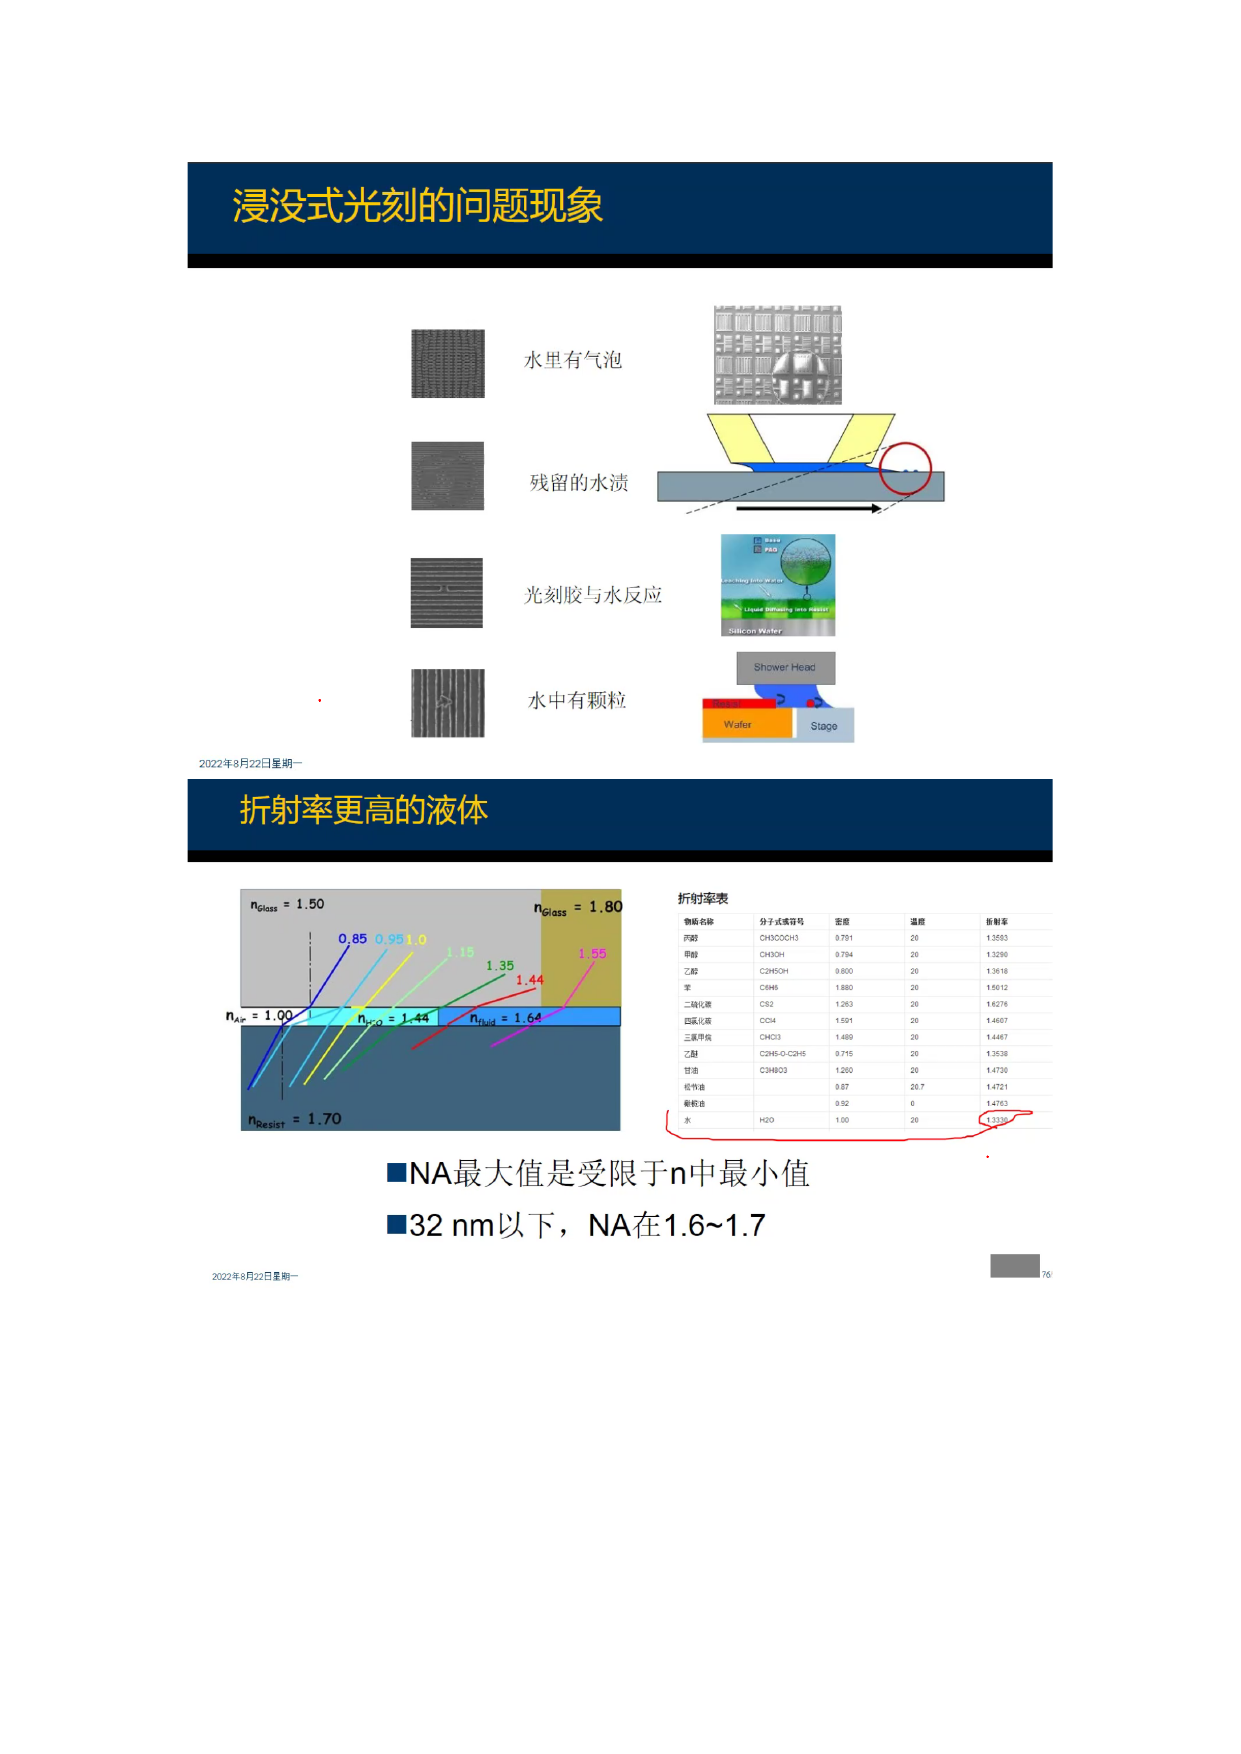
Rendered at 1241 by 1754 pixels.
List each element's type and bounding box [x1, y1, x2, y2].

picture [187, 162, 1053, 771]
picture [187, 779, 1053, 1289]
